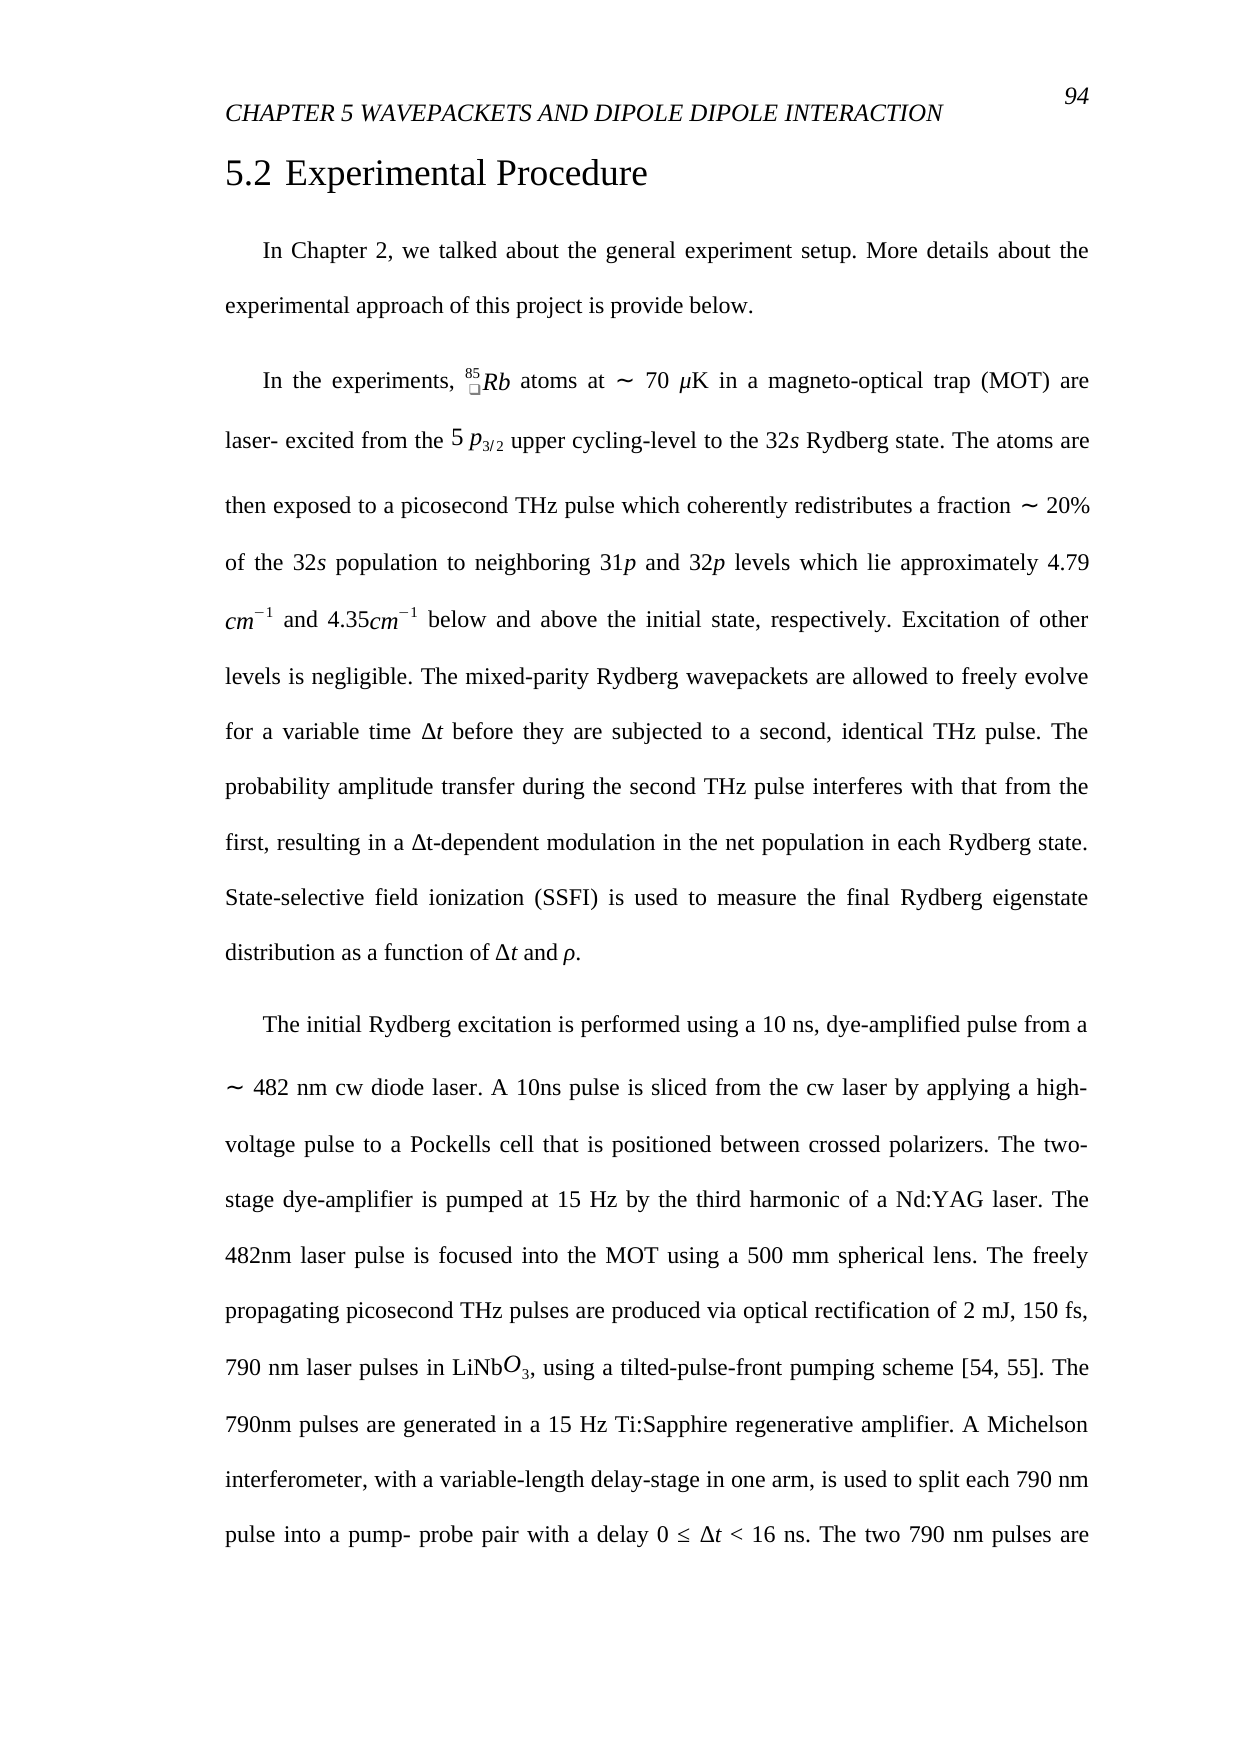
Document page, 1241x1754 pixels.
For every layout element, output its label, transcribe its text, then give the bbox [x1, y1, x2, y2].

subtitle Experimental Procedure [225, 150, 1090, 193]
text In the experiments, atoms at ∼ 70 μK in a magneto-optical trap (MOT) are laser- excited from the upper cycling-level to the 32s Rydberg state. The atoms are then exposed to a picosecond THz pulse which coherently redistributes a fraction ∼ 20% of the 32s population to neighboring 31p and 32p levels which lie approximately 4.79 and 4.35 below and above the initial state, respectively. Excitation of other levels is negligible. The mixed-parity Rydberg wavepackets are allowed to freely evolve for a variable time ∆t before they are subjected to a second, identical THz pulse. The probability amplitude transfer during the second THz pulse interferes with that from the first, resulting in a ∆t-dependent modulation in the net population in each Rydberg state. State-selective field ionization (SSFI) is used to measure the final Rydberg eigenstate distribution as a function of ∆t and ρ. [225, 363, 1090, 966]
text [225, 1010, 1090, 1548]
text In Chapter 2, we talked about the general experiment setup. More details about the experimental approach of this project is provide below. [225, 236, 1090, 319]
